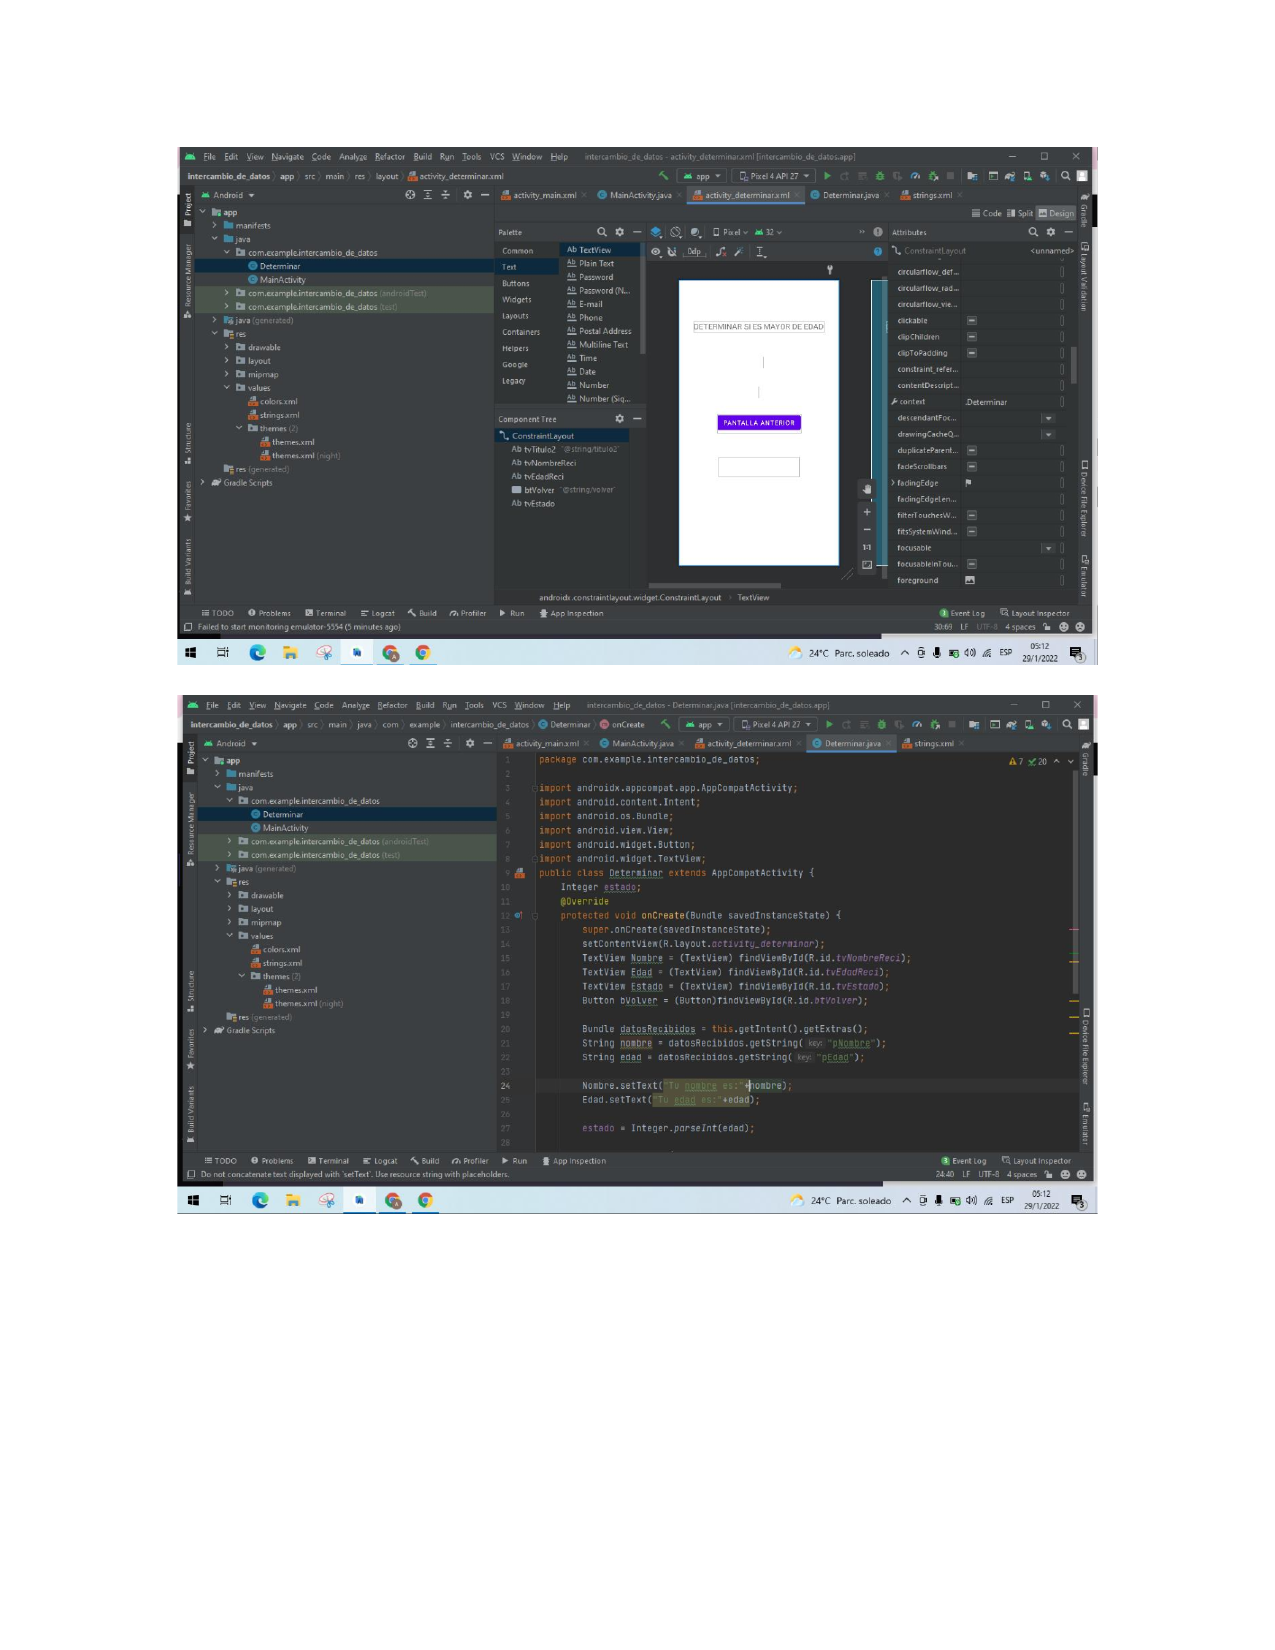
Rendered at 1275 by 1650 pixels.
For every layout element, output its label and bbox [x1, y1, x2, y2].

picture [177, 695, 1098, 1214]
picture [177, 147, 1098, 665]
